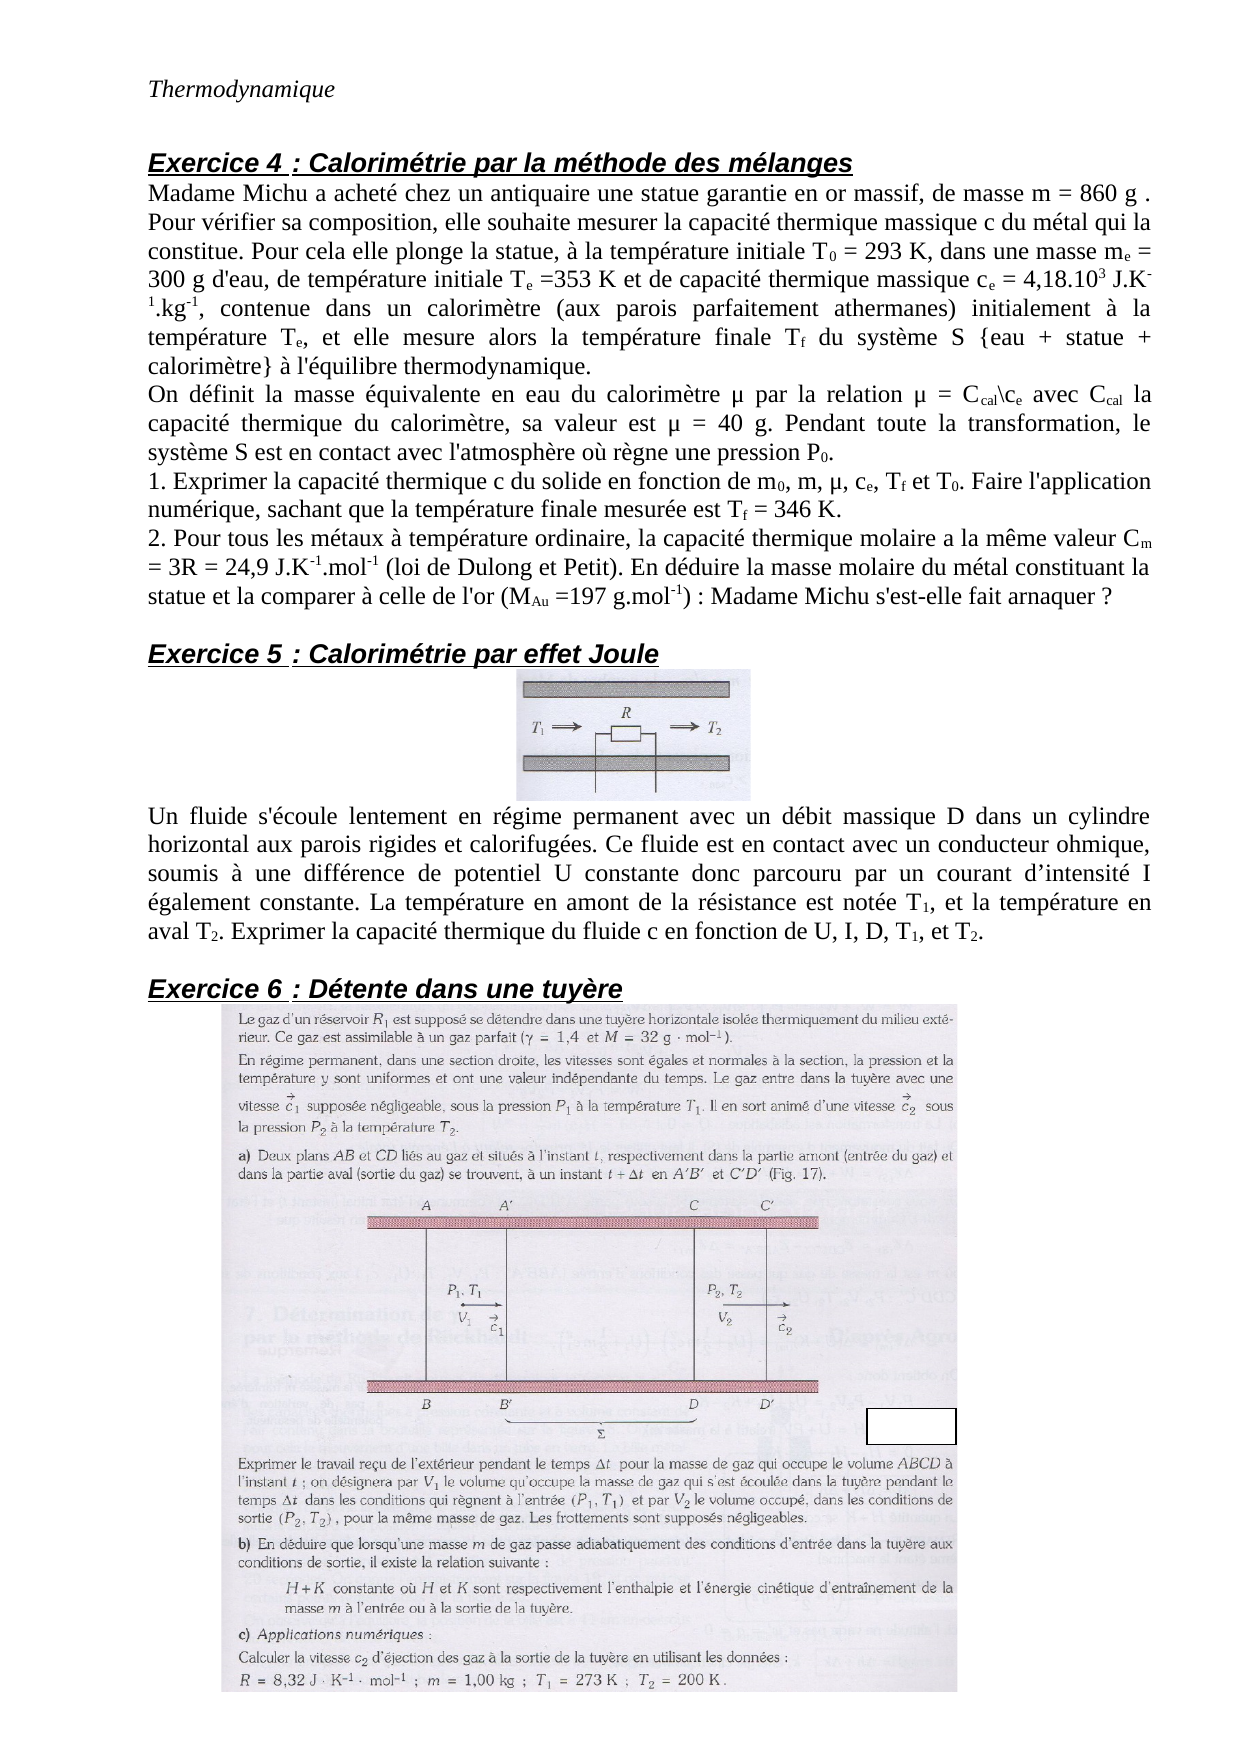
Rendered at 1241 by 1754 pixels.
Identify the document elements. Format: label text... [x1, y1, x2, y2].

text Exercice 5 : Calorimétrie par effet Joule [148, 638, 1152, 669]
picture [516, 669, 751, 801]
text 1. Exprimer la capacité thermique c du solide en fonction de m0, m, μ, ce, Tf et T0. Faire l'application numérique, sachant que la température finale mesurée est Tf = 346 K. [148, 466, 1152, 523]
picture [221, 1004, 958, 1692]
text 2. Pour tous les métaux à température ordinaire, la capacité thermique molaire a la même valeur Cm = 3R = 24,9 J.K-1.mol-1 (loi de Dulong et Petit). En déduire la masse molaire du métal constituant la statue et la comparer à celle de l'or (MAu =197 g.mol-1) : Madame Michu s'est-elle fait arnaquer ? [148, 523, 1152, 609]
text Exercice 6 : Détente dans une tuyère [148, 973, 1152, 1004]
text Un fluide s'écoule lentement en régime permanent avec un débit massique D dans un cylindre horizontal aux parois rigides et calorifugées. Ce fluide est en contact avec un conducteur ohmique, soumis à une différence de potentiel U constante donc parcouru par un courant d’intensité I également constante. La température en amont de la résistance est notée T1, et la température en aval T2. Exprimer la capacité thermique du fluide c en fonction de U, I, D, T1, et T2. [148, 801, 1152, 944]
text Madame Michu a acheté chez un antiquaire une statue garantie en or massif, de masse m = . Pour vérifier sa composition, elle souhaite mesurer la capacité thermique massique c du métal qui la constitue. Pour cela elle plonge la statue, à la température initiale T0 = 293 K, dans une masse me = d'eau, de température initiale Te =353 K et de capacité thermique massique ce = 4,18.103 J.K-1.kg-1, contenue dans un calorimètre (aux parois parfaitement athermanes) initialement à la température Te, et elle mesure alors la température finale Tf du système S {eau + statue + calorimètre} à l'équilibre thermodynamique. [148, 178, 1152, 379]
text Exercice 4 : Calorimétrie par la méthode des mélanges [148, 147, 1152, 178]
text On définit la masse équivalente en eau du calorimètre μ par la relation μ = Ccal\ce avec Ccal la capacité thermique du calorimètre, sa valeur est μ = . Pendant toute la transformation, le système S est en contact avec l'atmosphère où règne une pression P0. [148, 379, 1152, 466]
